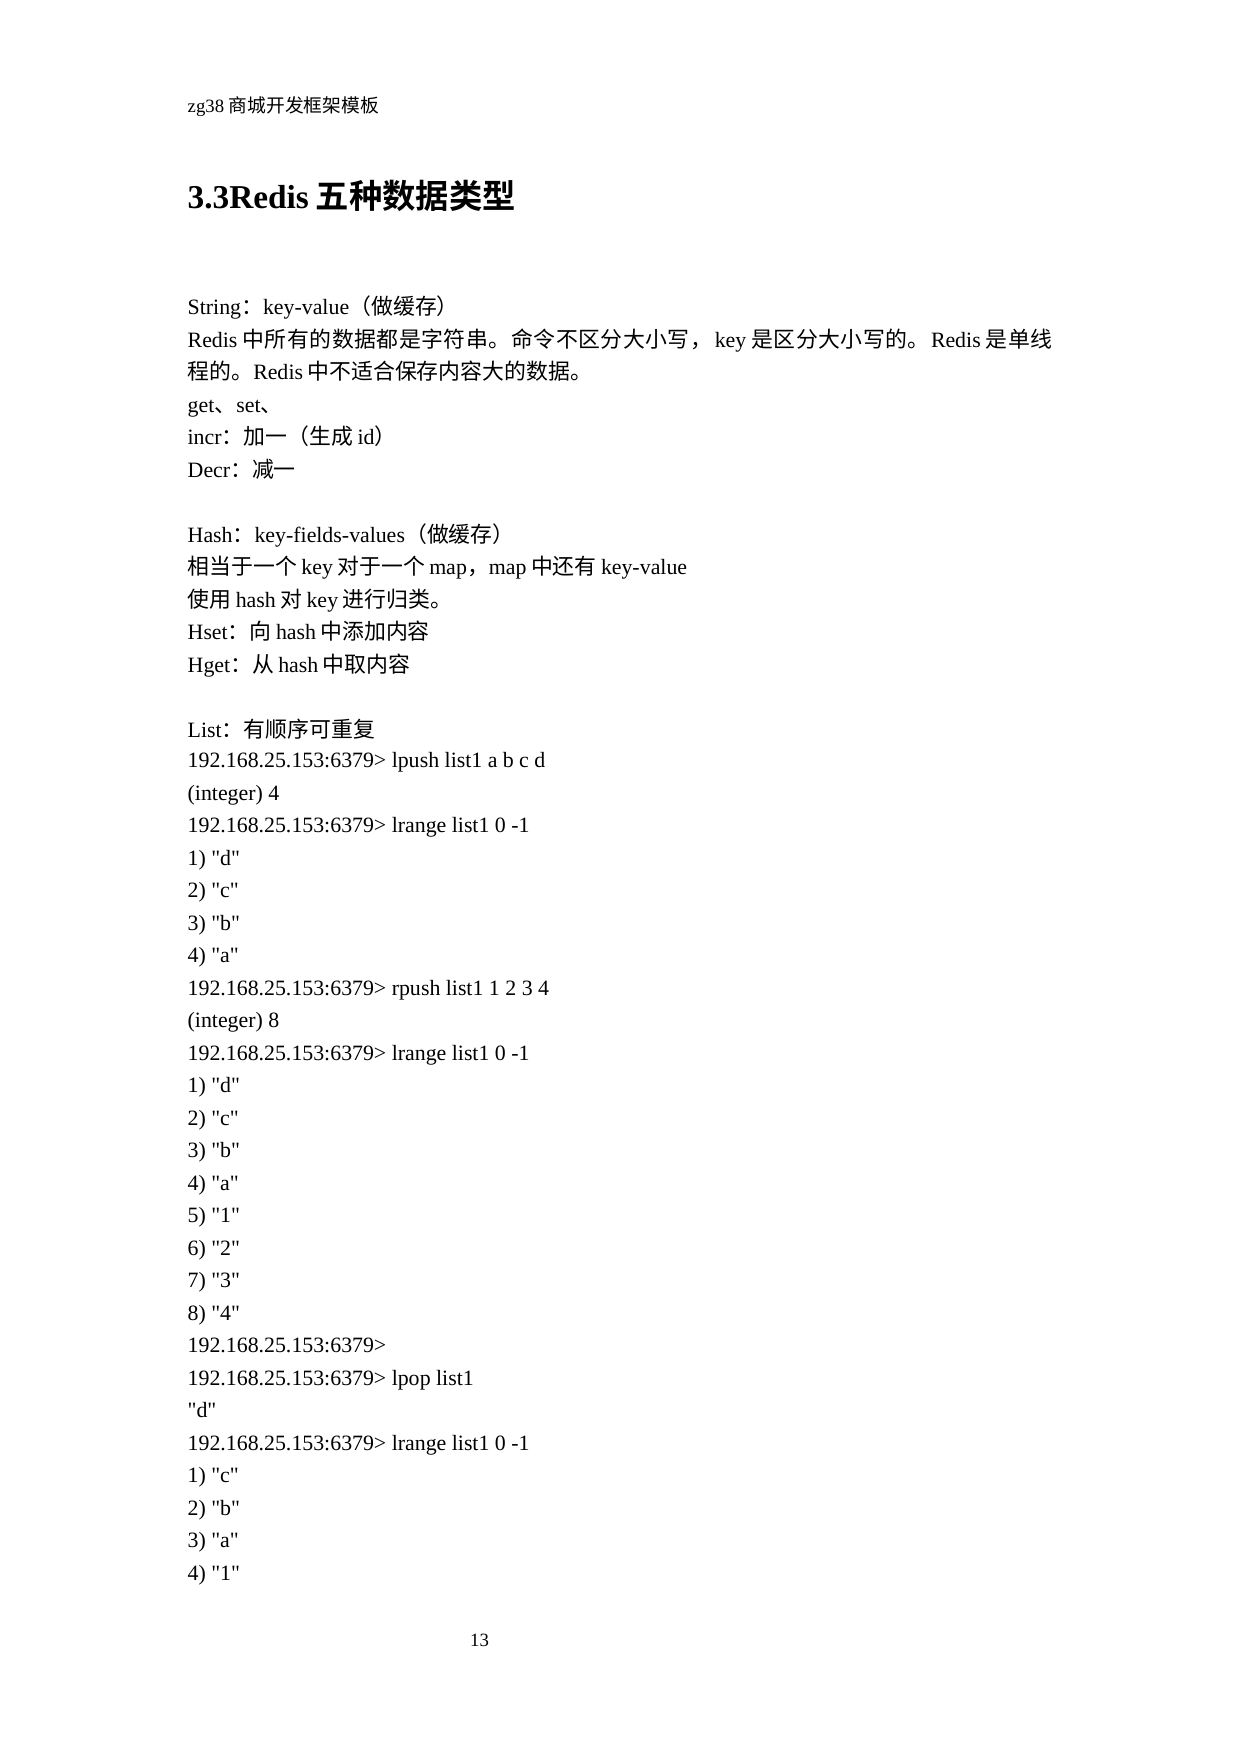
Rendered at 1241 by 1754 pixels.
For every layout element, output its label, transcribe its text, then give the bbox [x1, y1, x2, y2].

text String：key-value（做缓存） [187, 289, 1053, 321]
subtitle 3.3Redis五种数据类型 [187, 162, 1053, 227]
text 2) "b" [187, 1491, 1053, 1524]
text 192.168.25.153:6379> lrange list1 0 -1 [187, 1036, 1053, 1069]
text Hash：key-fields-values（做缓存） [187, 516, 1053, 549]
text get、set、 [187, 386, 1053, 419]
text 7) "3" [187, 1264, 1053, 1296]
text 2) "c" [187, 1101, 1053, 1134]
text 4) "a" [187, 1166, 1053, 1199]
text 1) "d" [187, 841, 1053, 874]
text 3) "a" [187, 1524, 1053, 1556]
text 1) "d" [187, 1069, 1053, 1101]
text "d" [187, 1394, 1053, 1426]
text 192.168.25.153:6379> rpush list1 1 2 3 4 [187, 971, 1053, 1004]
text List：有顺序可重复 [187, 711, 1053, 744]
text 2) "c" [187, 874, 1053, 906]
text 1) "c" [187, 1459, 1053, 1491]
text incr：加一（生成id） [187, 419, 1053, 451]
text 3) "b" [187, 1134, 1053, 1166]
text (integer) 8 [187, 1004, 1053, 1036]
text Redis中所有的数据都是字符串。命令不区分大小写，key是区分大小写的。Redis是单线程的。Redis中不适合保存内容大的数据。 [187, 321, 1053, 386]
text 4) "1" [187, 1556, 1053, 1589]
text 192.168.25.153:6379> lrange list1 0 -1 [187, 809, 1053, 841]
text 192.168.25.153:6379> lrange list1 0 -1 [187, 1426, 1053, 1459]
text 相当于一个key对于一个map，map中还有key-value [187, 549, 1053, 581]
text (integer) 4 [187, 776, 1053, 809]
text Decr：减一 [187, 451, 1053, 484]
text 4) "a" [187, 939, 1053, 971]
text 3) "b" [187, 906, 1053, 939]
text 6) "2" [187, 1231, 1053, 1264]
text 5) "1" [187, 1199, 1053, 1231]
text 使用hash对key进行归类。 [187, 581, 1053, 614]
text Hget：从hash中取内容 [187, 646, 1053, 679]
text 8) "4" [187, 1296, 1053, 1329]
text Hset：向hash中添加内容 [187, 614, 1053, 646]
text 192.168.25.153:6379> [187, 1329, 1053, 1361]
text 192.168.25.153:6379> lpop list1 [187, 1361, 1053, 1394]
text 192.168.25.153:6379> lpush list1 a b c d [187, 744, 1053, 776]
